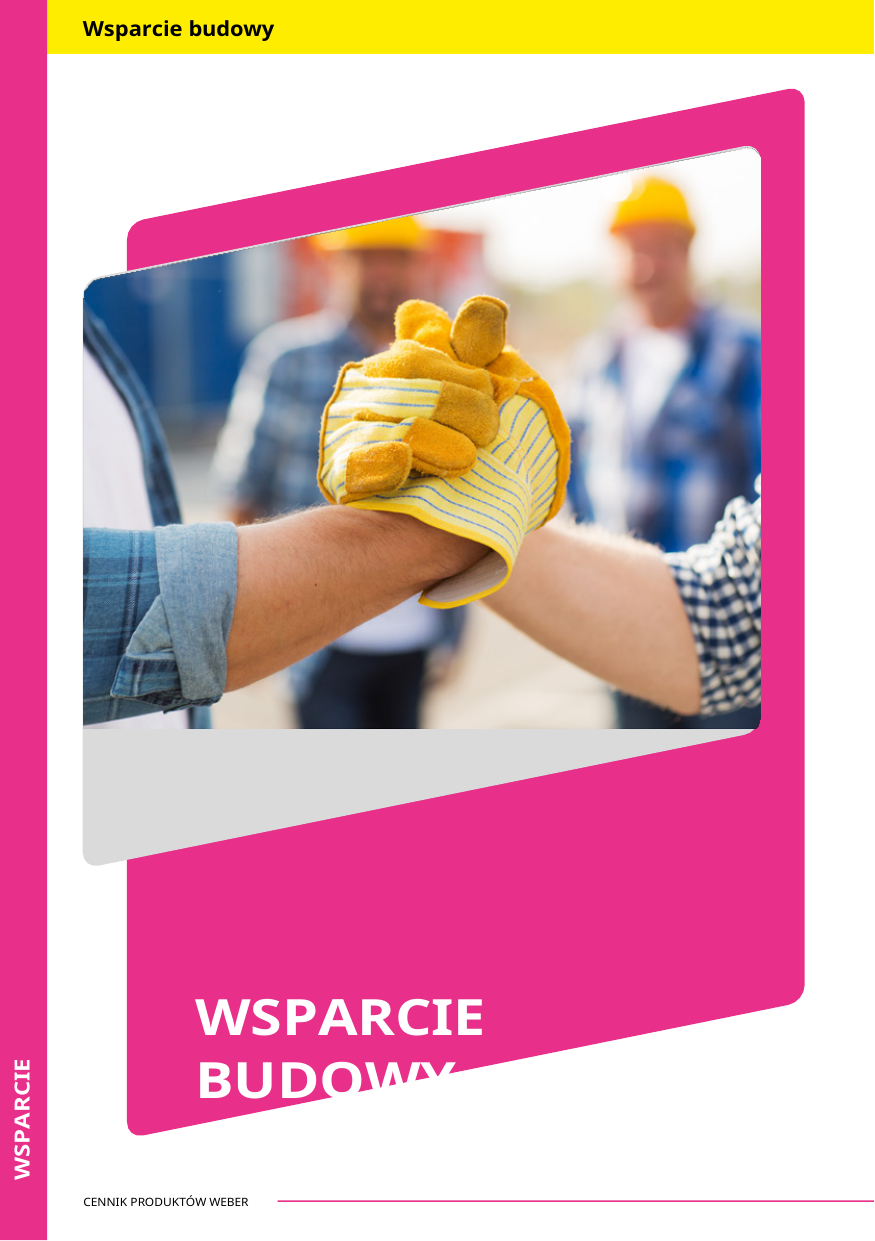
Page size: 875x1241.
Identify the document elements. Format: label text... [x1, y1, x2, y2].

picture [82, 145, 761, 729]
subtitle WSPARCIE BUDOWY [195, 984, 620, 1113]
subtitle Wsparcie budowy [83, 14, 815, 42]
